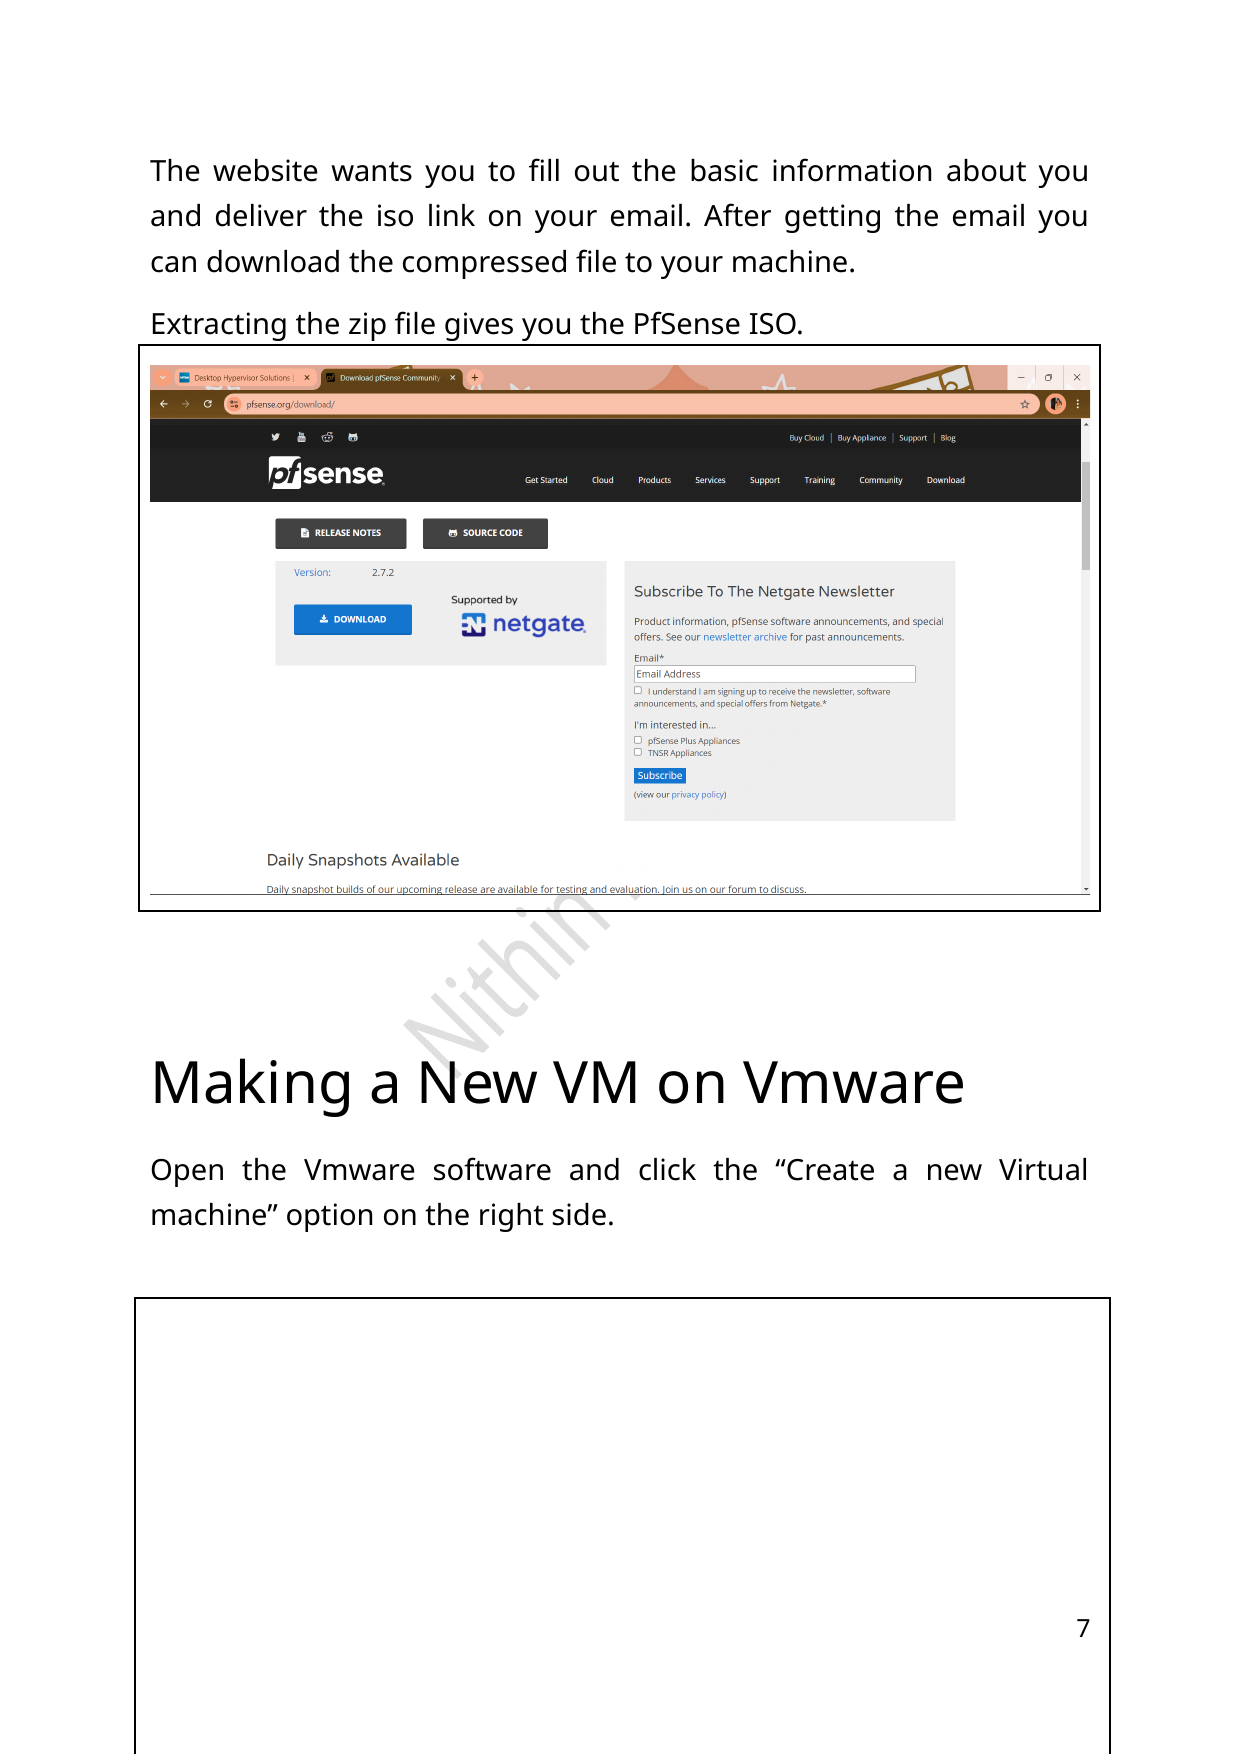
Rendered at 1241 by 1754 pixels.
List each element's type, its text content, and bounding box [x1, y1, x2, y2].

text Extracting the zip file gives you the PfSense ISO. [150, 303, 1090, 343]
text Making a New VM on Vmware [150, 1041, 1090, 1121]
text The website wants you to fill out the basic information about you and deliver the iso link on your email. After getting the email you can download the compressed file to your machine. [150, 150, 1090, 281]
text Open the Vmware software and click the “Create a new Virtual machine” option on the right side. [150, 1149, 1090, 1234]
picture [150, 365, 1091, 895]
